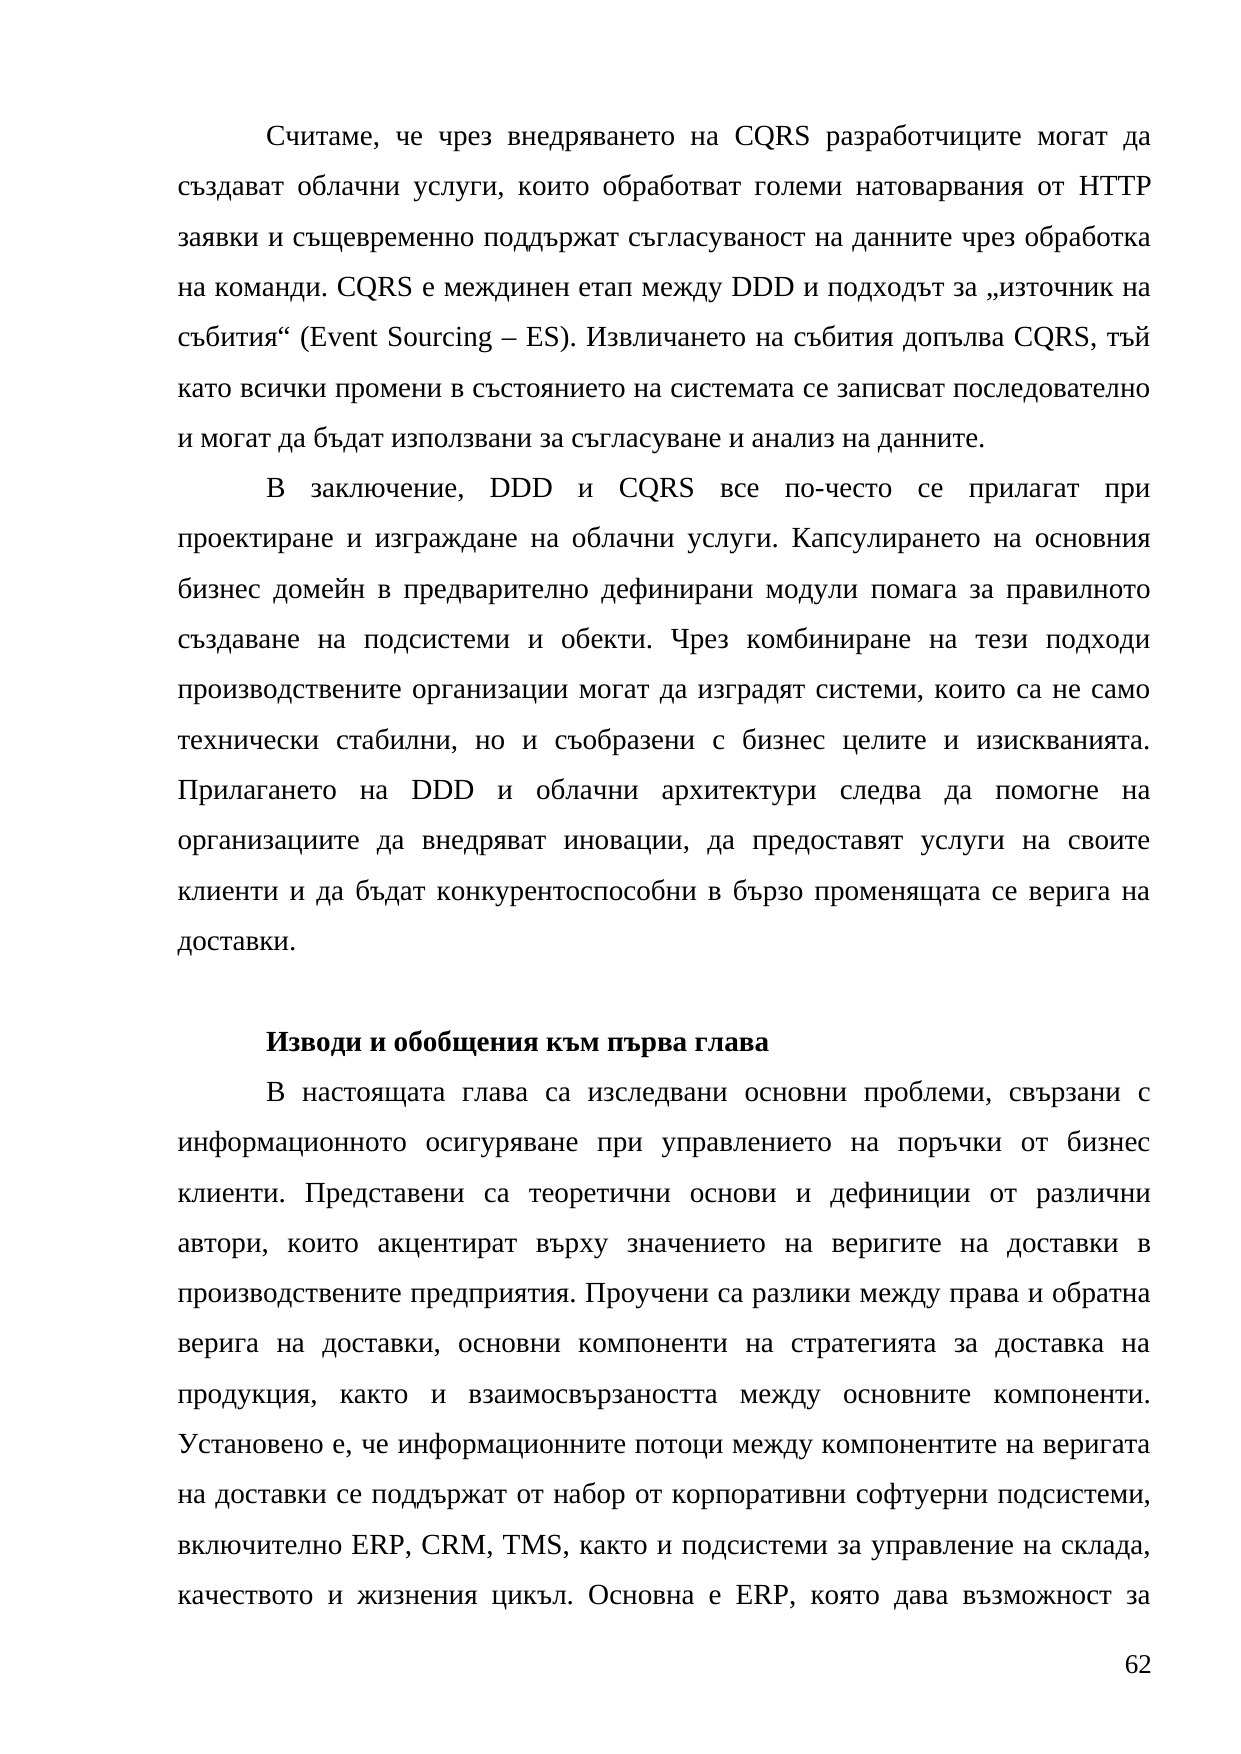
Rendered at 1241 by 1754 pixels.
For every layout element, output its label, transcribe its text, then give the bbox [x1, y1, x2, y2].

text В заключение, DDD и CQRS все по-често се прилагат при проектиране и изграждане на облачни услуги. Капсулирането на основния бизнес домейн в предварително дефинирани модули помага за правилното създаване на подсистеми и обекти. Чрез комбиниране на тези подходи производствените организации могат да изградят системи, които са не само технически стабилни, но и съобразени с бизнес целите и изискванията. Прилагането на DDD и облачни архитектури следва да помогне на организациите да внедряват иновации, да предоставят услуги на своите клиенти и да бъдат конкурентоспособни в бързо променящата се верига на доставки. [177, 470, 1152, 957]
text Изводи и обобщения към първа глава [177, 1024, 1152, 1057]
text Считаме, че чрез внедряването на CQRS разработчиците могат да създават облачни услуги, които обработват големи натоварвания от HTTP заявки и същевременно поддържат съгласуваност на данните чрез обработка на команди. CQRS e междинен етап между DDD и подходът за „източник на събития“ (Event Sourcing – ES). Извличането на събития допълва CQRS, тъй като всички промени в състоянието на системата се записват последователно и могат да бъдат използвани за съгласуване и анализ на данните. [177, 118, 1152, 453]
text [177, 1074, 1152, 1611]
